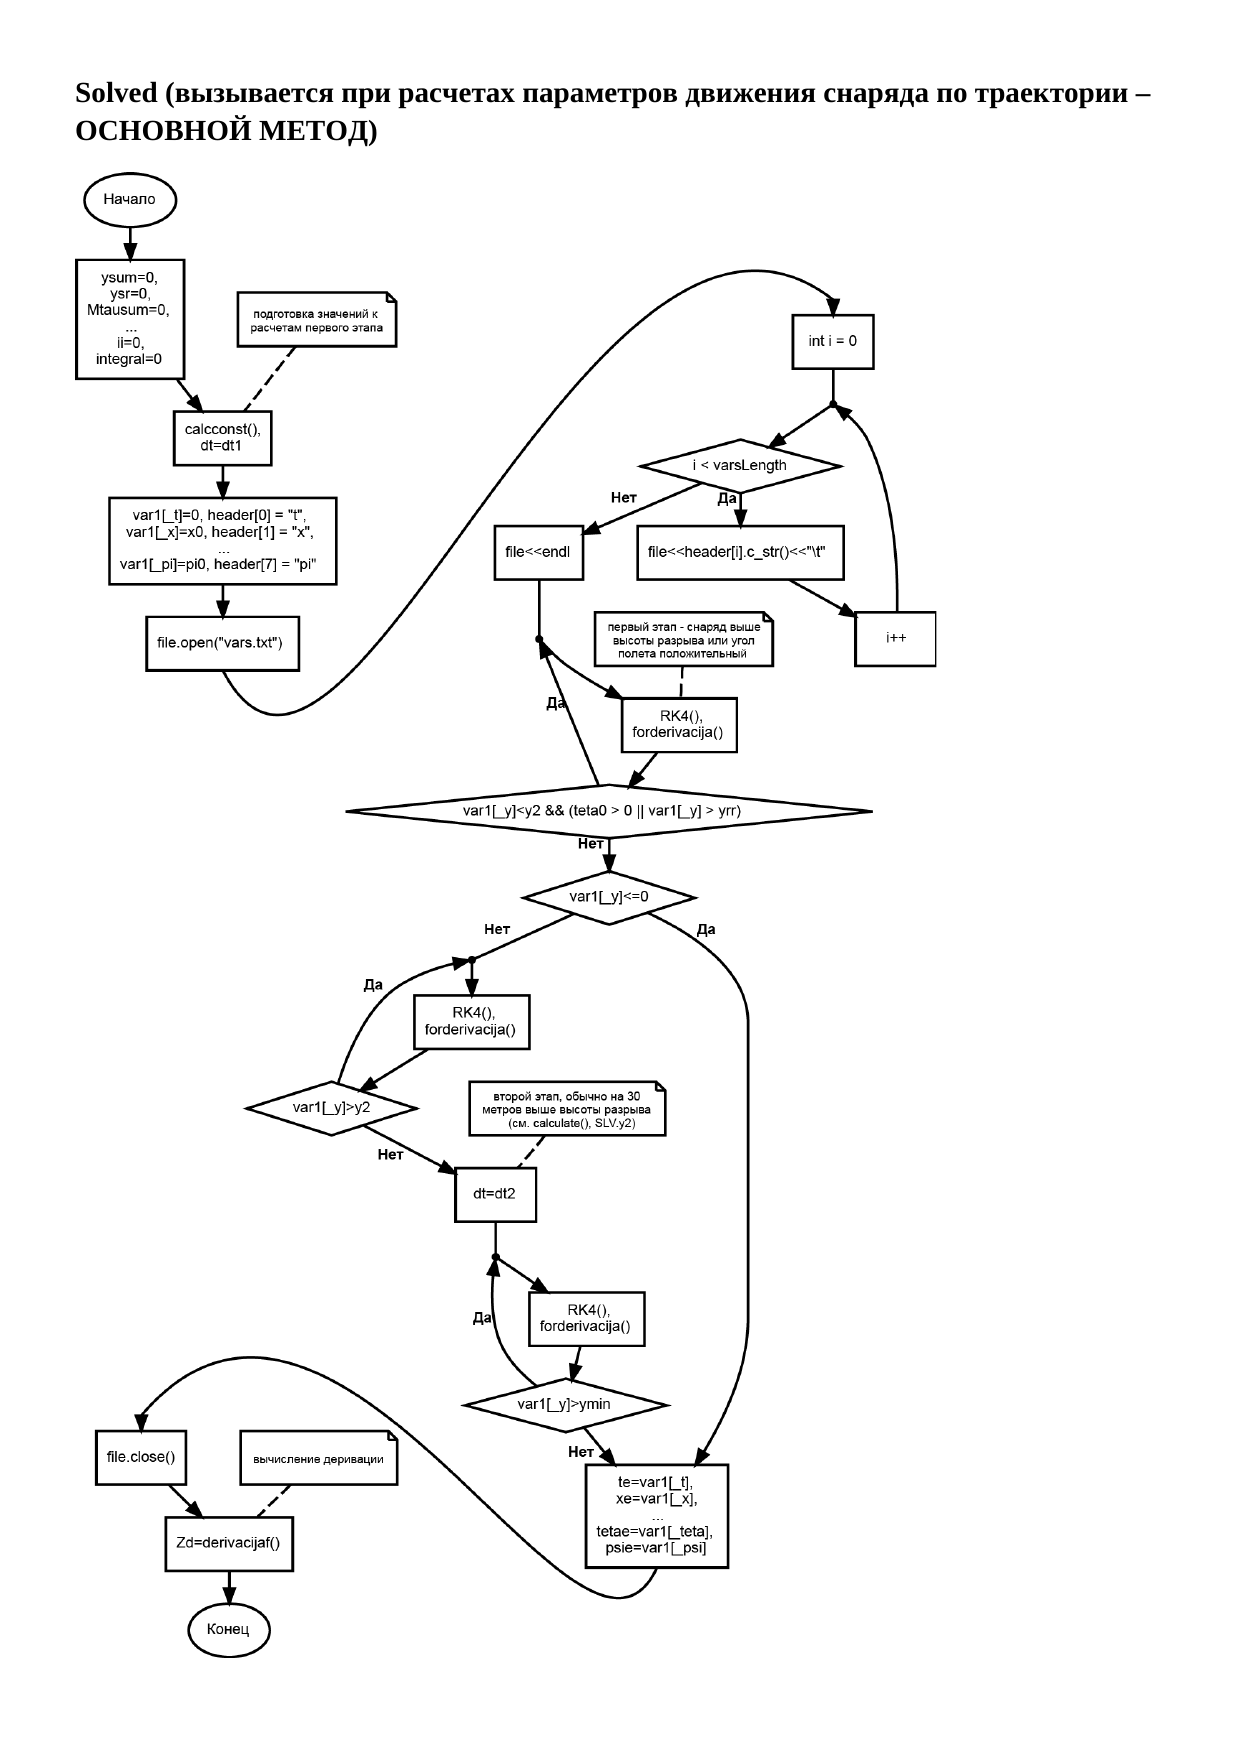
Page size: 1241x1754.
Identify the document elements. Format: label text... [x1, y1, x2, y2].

picture [75, 172, 937, 1658]
text Solved (вызывается при расчетах параметров движения снаряда по траектории – ОСНОВНОЙ МЕТОД) [75, 75, 1165, 147]
